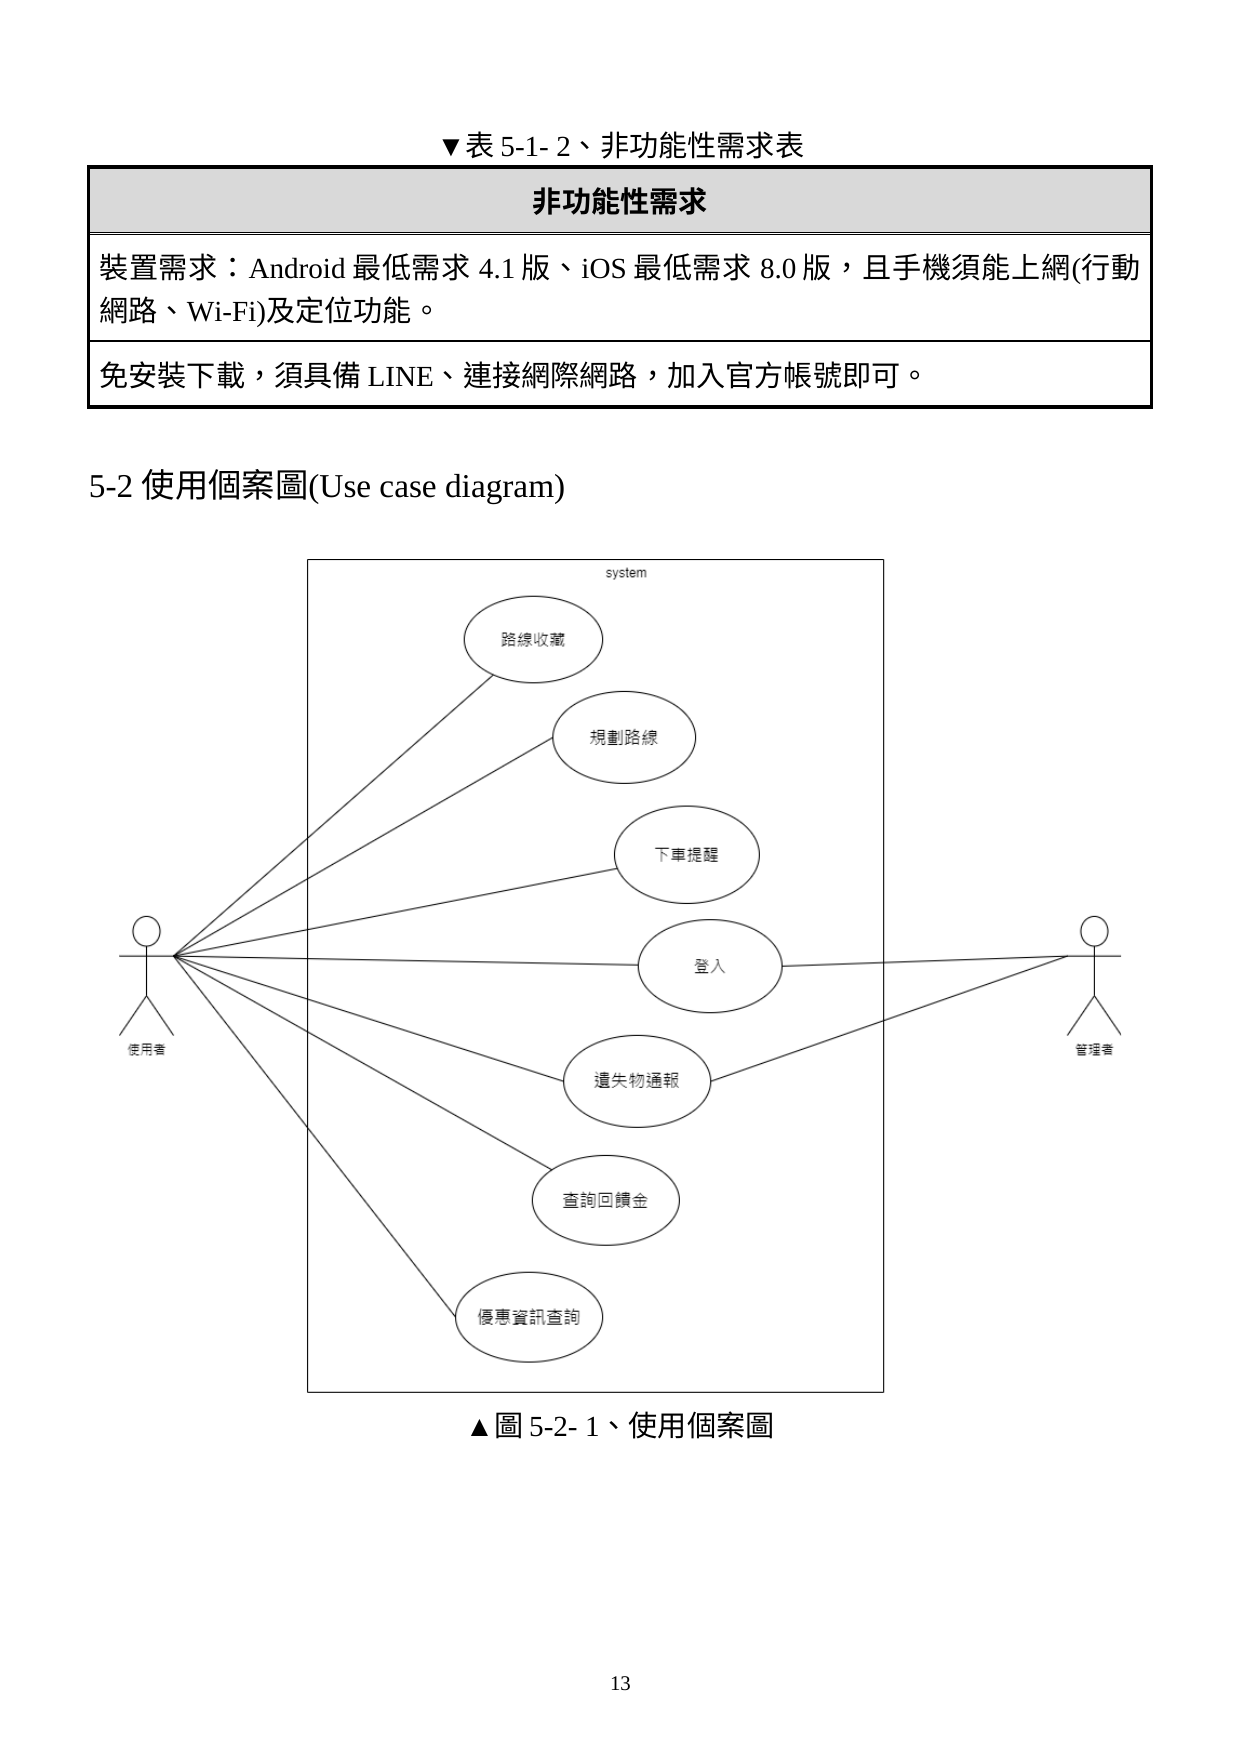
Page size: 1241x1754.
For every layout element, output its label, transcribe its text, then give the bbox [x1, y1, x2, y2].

table_cell 免安裝下載，須具備LINE、連接網際網路，加入官方帳號即可。 [90, 342, 1150, 405]
picture [119, 559, 1122, 1394]
table_cell 裝置需求：Android最低需求 4.1版、iOS最低需求 8.0版，且手機須能上網(行動網路、Wi-Fi)及定位功能。 [90, 235, 1150, 340]
subtitle 5-2 使用個案圖(Use case diagram) [89, 446, 1152, 521]
table_header 非功能性需求 [90, 169, 1150, 232]
text ▼表5-1- 2、非功能性需求表 [89, 123, 1152, 165]
